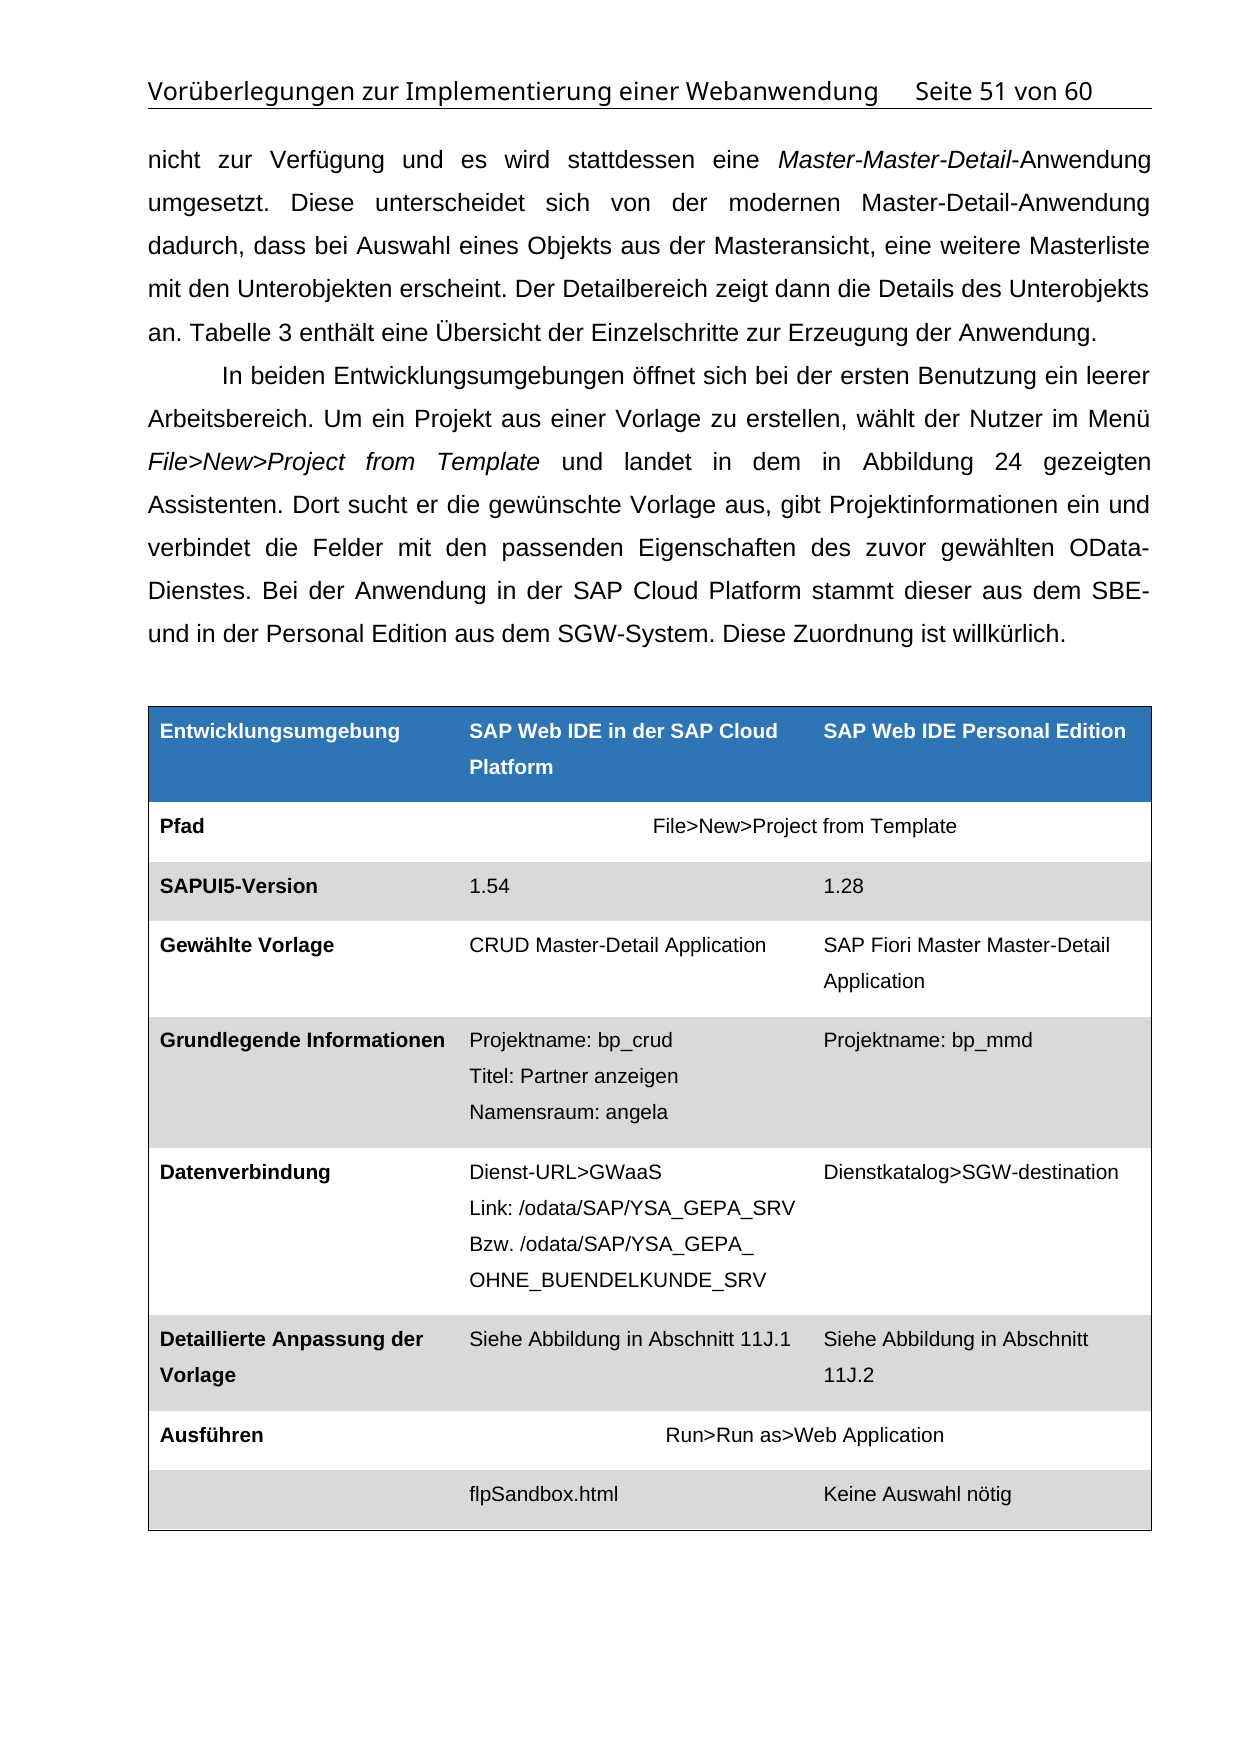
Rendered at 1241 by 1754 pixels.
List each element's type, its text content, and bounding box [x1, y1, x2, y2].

table_cell Dienst-URL>GWaaS Link: /odata/SAP/YSA_GEPA_SRV Bzw. /odata/SAP/YSA_GEPA_ OHNE_BUENDELKUNDE_SRV [458, 1148, 812, 1315]
table_cell SAPUI5-Version [149, 862, 458, 921]
table_cell 1.28 [812, 862, 1151, 921]
table_cell Pfad [149, 802, 458, 862]
table_cell SAP Fiori Master Master-Detail Application [812, 921, 1151, 1017]
table_cell Ausführen [149, 1411, 458, 1470]
table_cell Siehe Abbildung in Abschnitt 10.10.2 [812, 1315, 1151, 1411]
table_header Entwicklungsumgebung [149, 707, 458, 802]
table_cell Siehe Abbildung in Abschnitt 10.10.1 [458, 1315, 812, 1411]
table_cell Run>Run as>Web Application [458, 1411, 1151, 1470]
table_cell Dienstkatalog>SGW-destination [812, 1148, 1151, 1315]
table_cell Grundlegende Informationen [149, 1017, 458, 1148]
table_cell Gewählte Vorlage [149, 921, 458, 1017]
table_cell Projektname: bp_mmd [812, 1017, 1151, 1148]
table_cell 1.54 [458, 862, 812, 921]
table_header SAP Web IDE in der SAP Cloud Platform [458, 707, 812, 802]
table_cell Projektname: bp_crud Titel: Partner anzeigen Namensraum: angela [458, 1017, 812, 1148]
table_cell flpSandbox.html [458, 1470, 812, 1529]
table_cell File>New>Project from Template [458, 802, 1151, 862]
table_cell [149, 1470, 458, 1529]
table_cell CRUD Master-Detail Application [458, 921, 812, 1017]
table_cell Keine Auswahl nötig [812, 1470, 1151, 1529]
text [148, 145, 1152, 346]
text In beiden Entwicklungsumgebungen öffnet sich bei der ersten Benutzung ein leerer Arbeitsbereich. Um ein Projekt aus einer Vorlage zu erstellen, wählt der Nutzer im Menü File>New>Project from Template und landet in dem in Abbildung 24 gezeigten Assistenten. Dort sucht er die gewünschte Vorlage aus, gibt Projektinformationen ein und verbindet die Felder mit den passenden Eigenschaften des zuvor gewählten OData-Dienstes. Bei der Anwendung in der SAP Cloud Platform stammt dieser aus dem SBE- und in der Personal Edition aus dem SGW-System. Diese Zuordnung ist willkürlich. [148, 361, 1152, 648]
table_cell Detaillierte Anpassung der Vorlage [149, 1315, 458, 1411]
table_cell Datenverbindung [149, 1148, 458, 1315]
table_header SAP Web IDE Personal Edition [812, 707, 1151, 802]
